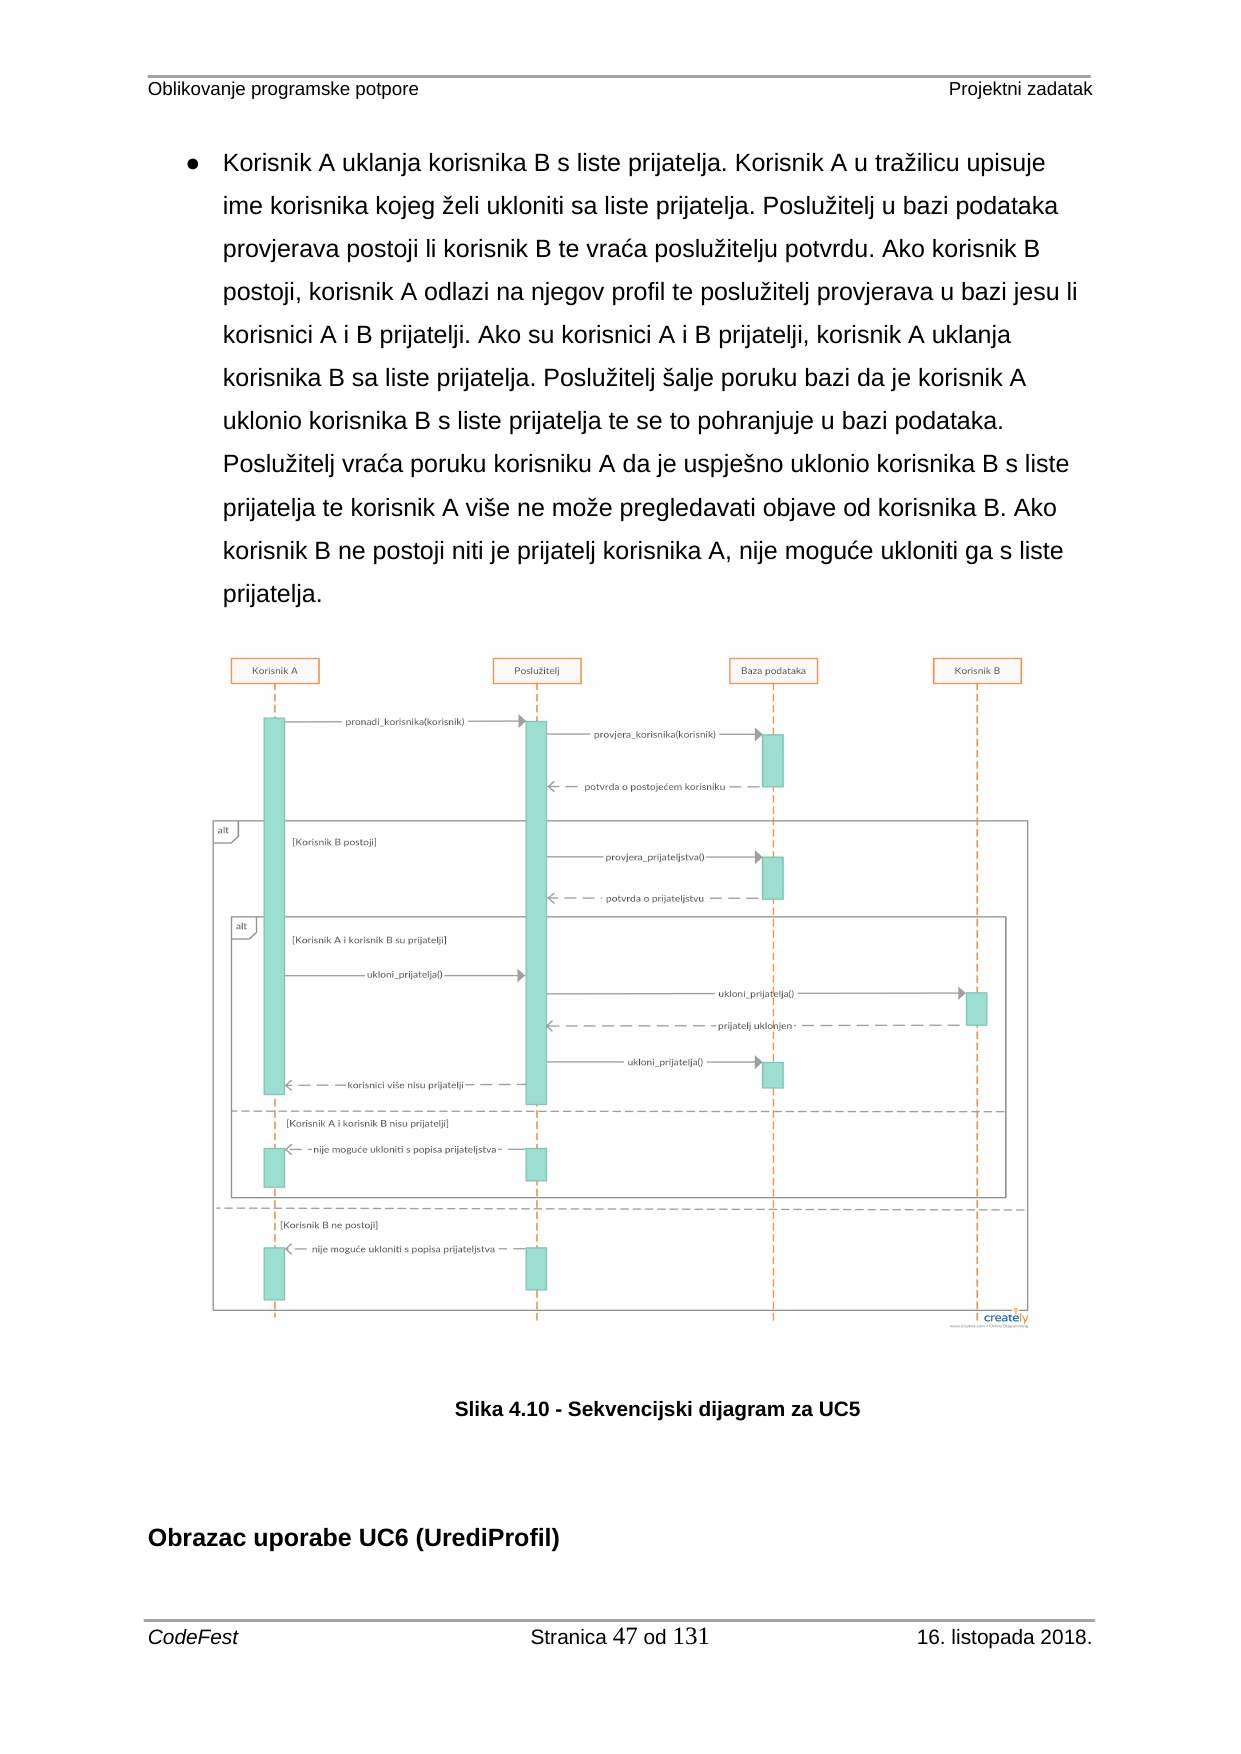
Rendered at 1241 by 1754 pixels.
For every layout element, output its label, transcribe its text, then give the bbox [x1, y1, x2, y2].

list Korisnik A uklanja korisnika B s liste prijatelja. Korisnik A u tražilicu upisuje ime korisnika kojeg želi ukloniti sa liste prijatelja. Poslužitelj u bazi podataka provjerava postoji li korisnik B te vraća poslužitelju potvrdu. Ako korisnik B postoji, korisnik A odlazi na njegov profil te poslužitelj provjerava u bazi jesu li korisnici A i B prijatelji. Ako su korisnici A i B prijatelji, korisnik A uklanja korisnika B sa liste prijatelja. Poslužitelj šalje poruku bazi da je korisnik A uklonio korisnika B s liste prijatelja te se to pohranjuje u bazi podataka. Poslužitelj vraća poruku korisniku A da je uspješno uklonio korisnika B s liste prijatelja te korisnik A više ne može pregledavati objave od korisnika B. Ako korisnik B ne postoji niti je prijatelj korisnika A, nije moguće ukloniti ga s liste prijatelja. [185, 148, 1093, 608]
picture [207, 653, 1033, 1331]
text Obrazac uporabe UC6 (UrediProfil) [148, 1523, 1093, 1551]
